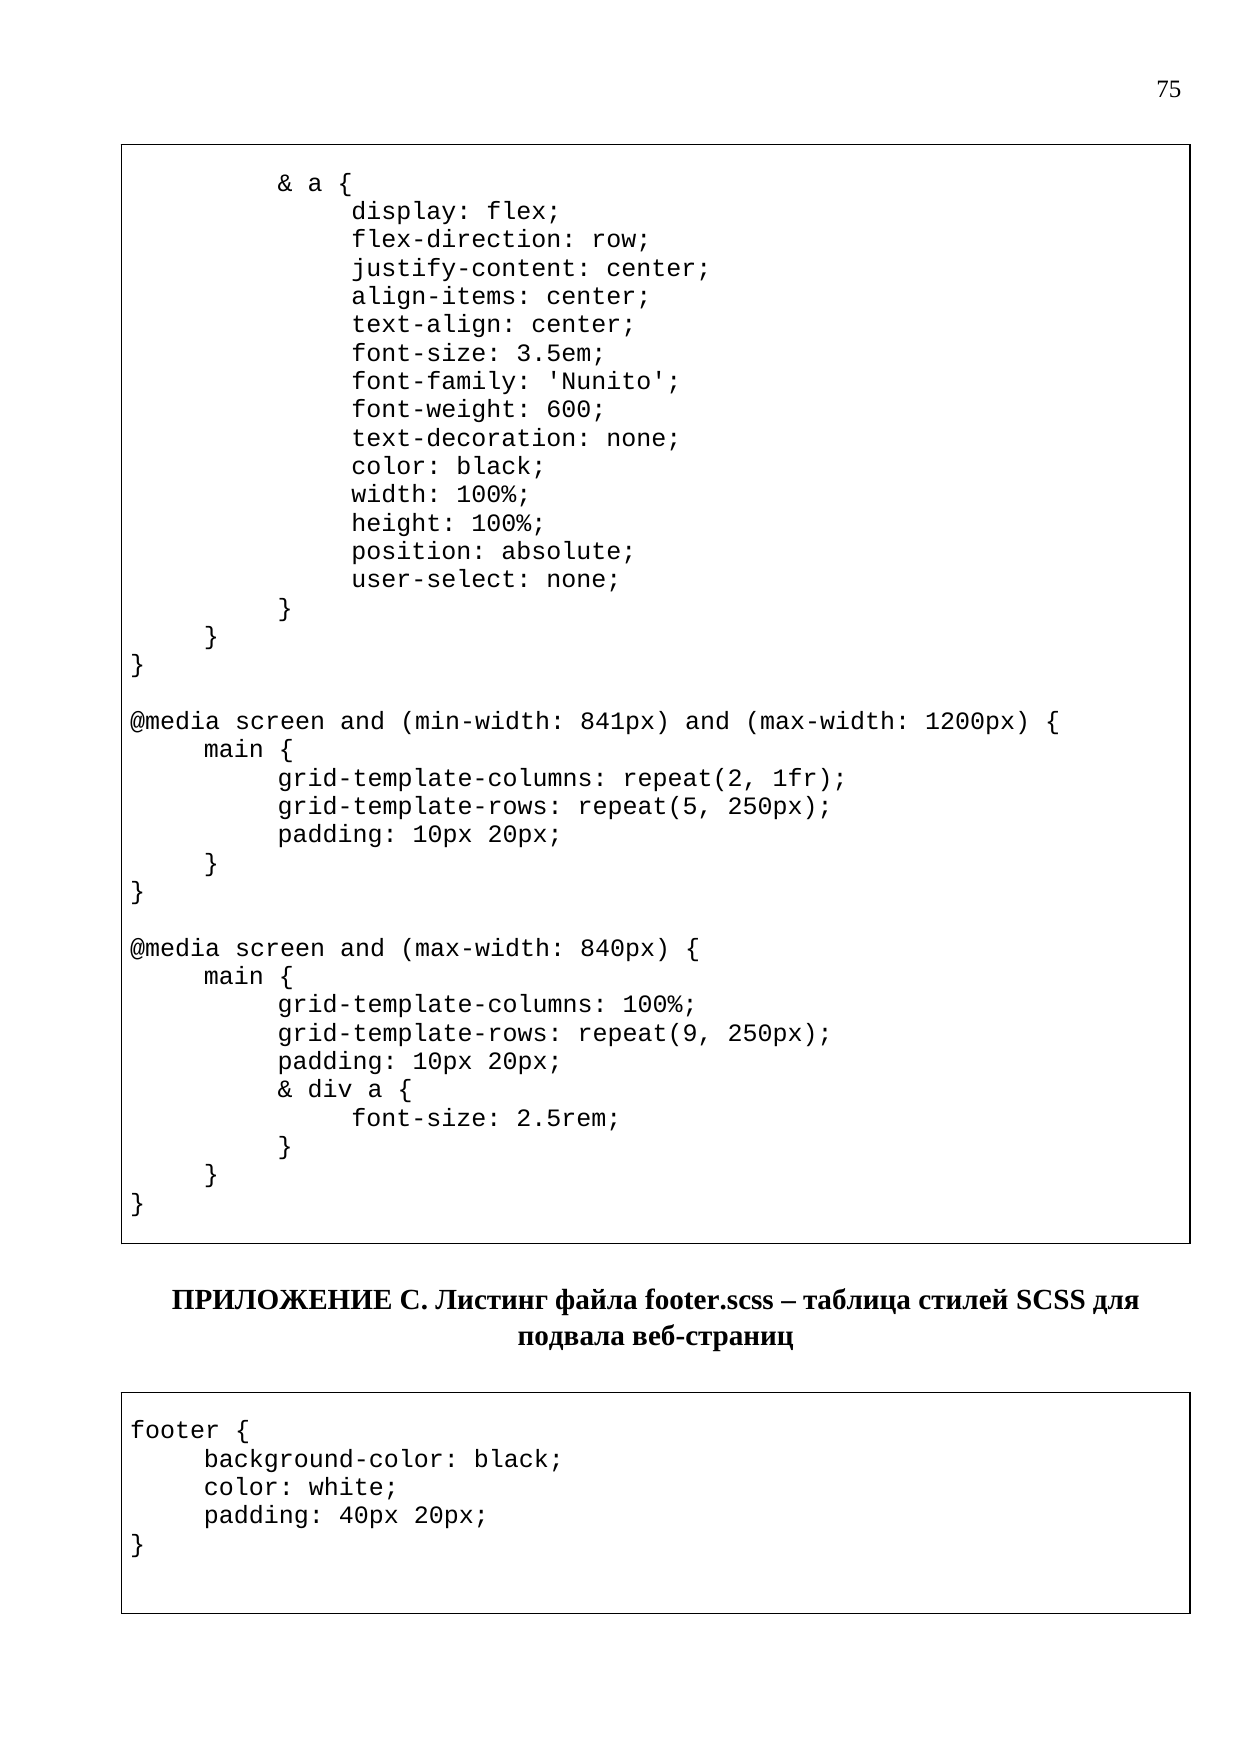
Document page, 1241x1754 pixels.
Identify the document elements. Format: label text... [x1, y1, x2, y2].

text } [130, 850, 1181, 878]
text flex-direction: row; [130, 227, 1181, 255]
text width: 100%; [130, 482, 1181, 510]
text } [130, 878, 1181, 907]
text justify-content: center; [130, 255, 1181, 283]
text @media screen and (max-width: 840px) { [130, 935, 1181, 963]
text & a { [122, 145, 1189, 198]
text grid-template-rows: repeat(9, 250px); [130, 1020, 1181, 1048]
text @media screen and (min-width: 841px) and (max-width: 1200px) { [130, 708, 1181, 737]
text color: white; [130, 1474, 1181, 1503]
text font-size: 3.5em; [130, 340, 1181, 368]
text grid-template-columns: 100%; [130, 992, 1181, 1020]
text } [130, 623, 1181, 652]
text user-select: none; [130, 567, 1181, 595]
text } [122, 1164, 1189, 1243]
text } [130, 652, 1181, 680]
text } [130, 595, 1181, 623]
text grid-template-rows: repeat(5, 250px); [130, 793, 1181, 822]
text color: black; [130, 453, 1181, 482]
text main { [130, 737, 1181, 765]
text position: absolute; [130, 538, 1181, 567]
text align-items: center; [130, 283, 1181, 312]
text text-decoration: none; [130, 425, 1181, 453]
text text-align: center; [130, 312, 1181, 340]
text main { [130, 963, 1181, 992]
text font-weight: 600; [130, 397, 1181, 425]
text font-size: 2.5rem; [130, 1105, 1181, 1133]
text } [130, 1133, 1181, 1162]
text padding: 10px 20px; [130, 822, 1181, 850]
text font-family: 'Nunito'; [130, 368, 1181, 397]
text grid-template-columns: repeat(2, 1fr); [130, 765, 1181, 793]
text } [130, 1531, 1181, 1559]
text padding: 10px 20px; [130, 1048, 1181, 1077]
subtitle ПРИЛОЖЕНИЕ С. Листинг файла footer.scss – таблица стилей SCSS для подвала веб-страниц [130, 1282, 1181, 1352]
text footer { [122, 1393, 1189, 1446]
text padding: 40px 20px; [130, 1503, 1181, 1531]
text & div a { [130, 1077, 1181, 1105]
text display: flex; [130, 198, 1181, 227]
text height: 100%; [130, 510, 1181, 538]
text background-color: black; [130, 1446, 1181, 1474]
